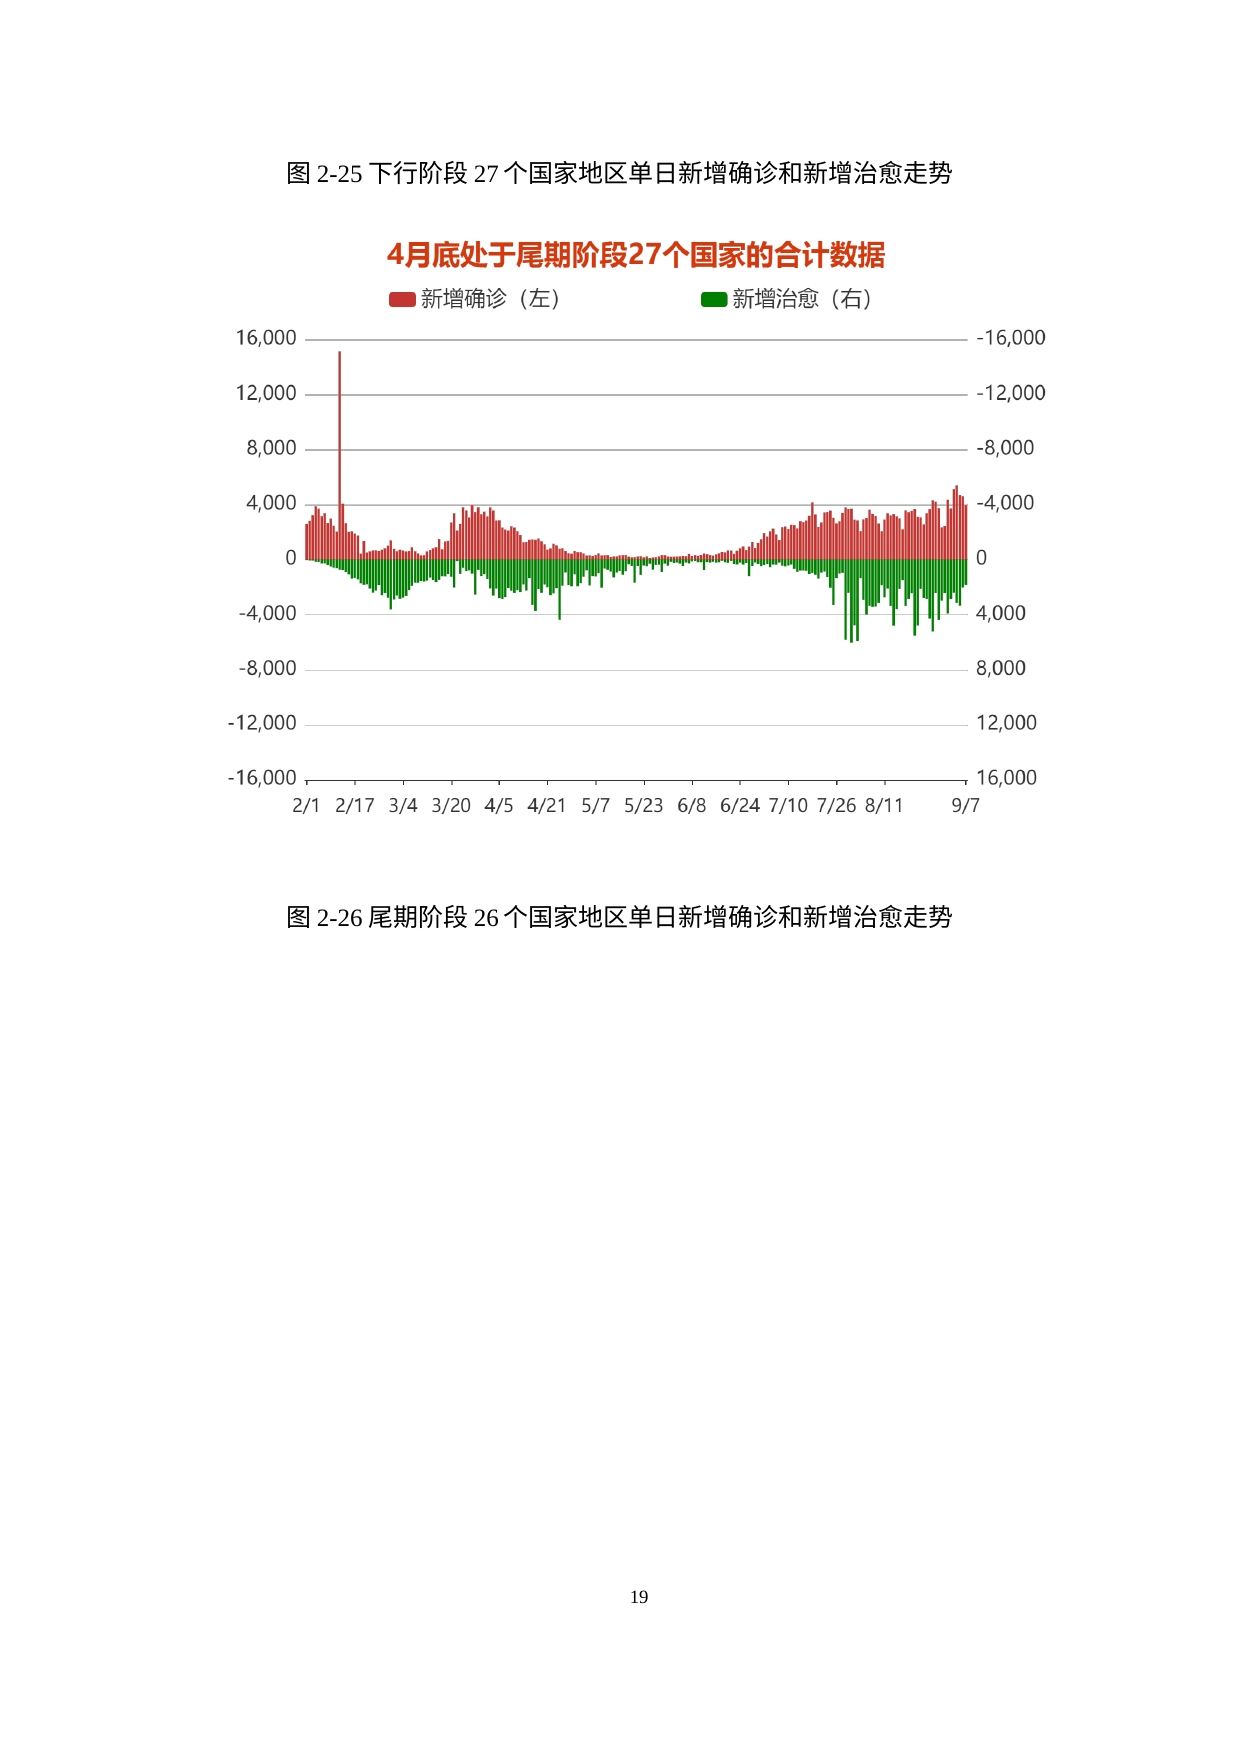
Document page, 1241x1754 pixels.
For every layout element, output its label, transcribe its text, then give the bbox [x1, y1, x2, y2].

subtitle 图2-25 下行阶段27个国家地区单日新增确诊和新增治愈走势 [187, 153, 1053, 189]
picture [206, 238, 1066, 829]
subtitle 图2-26 尾期阶段26个国家地区单日新增确诊和新增治愈走势 [187, 898, 1053, 934]
